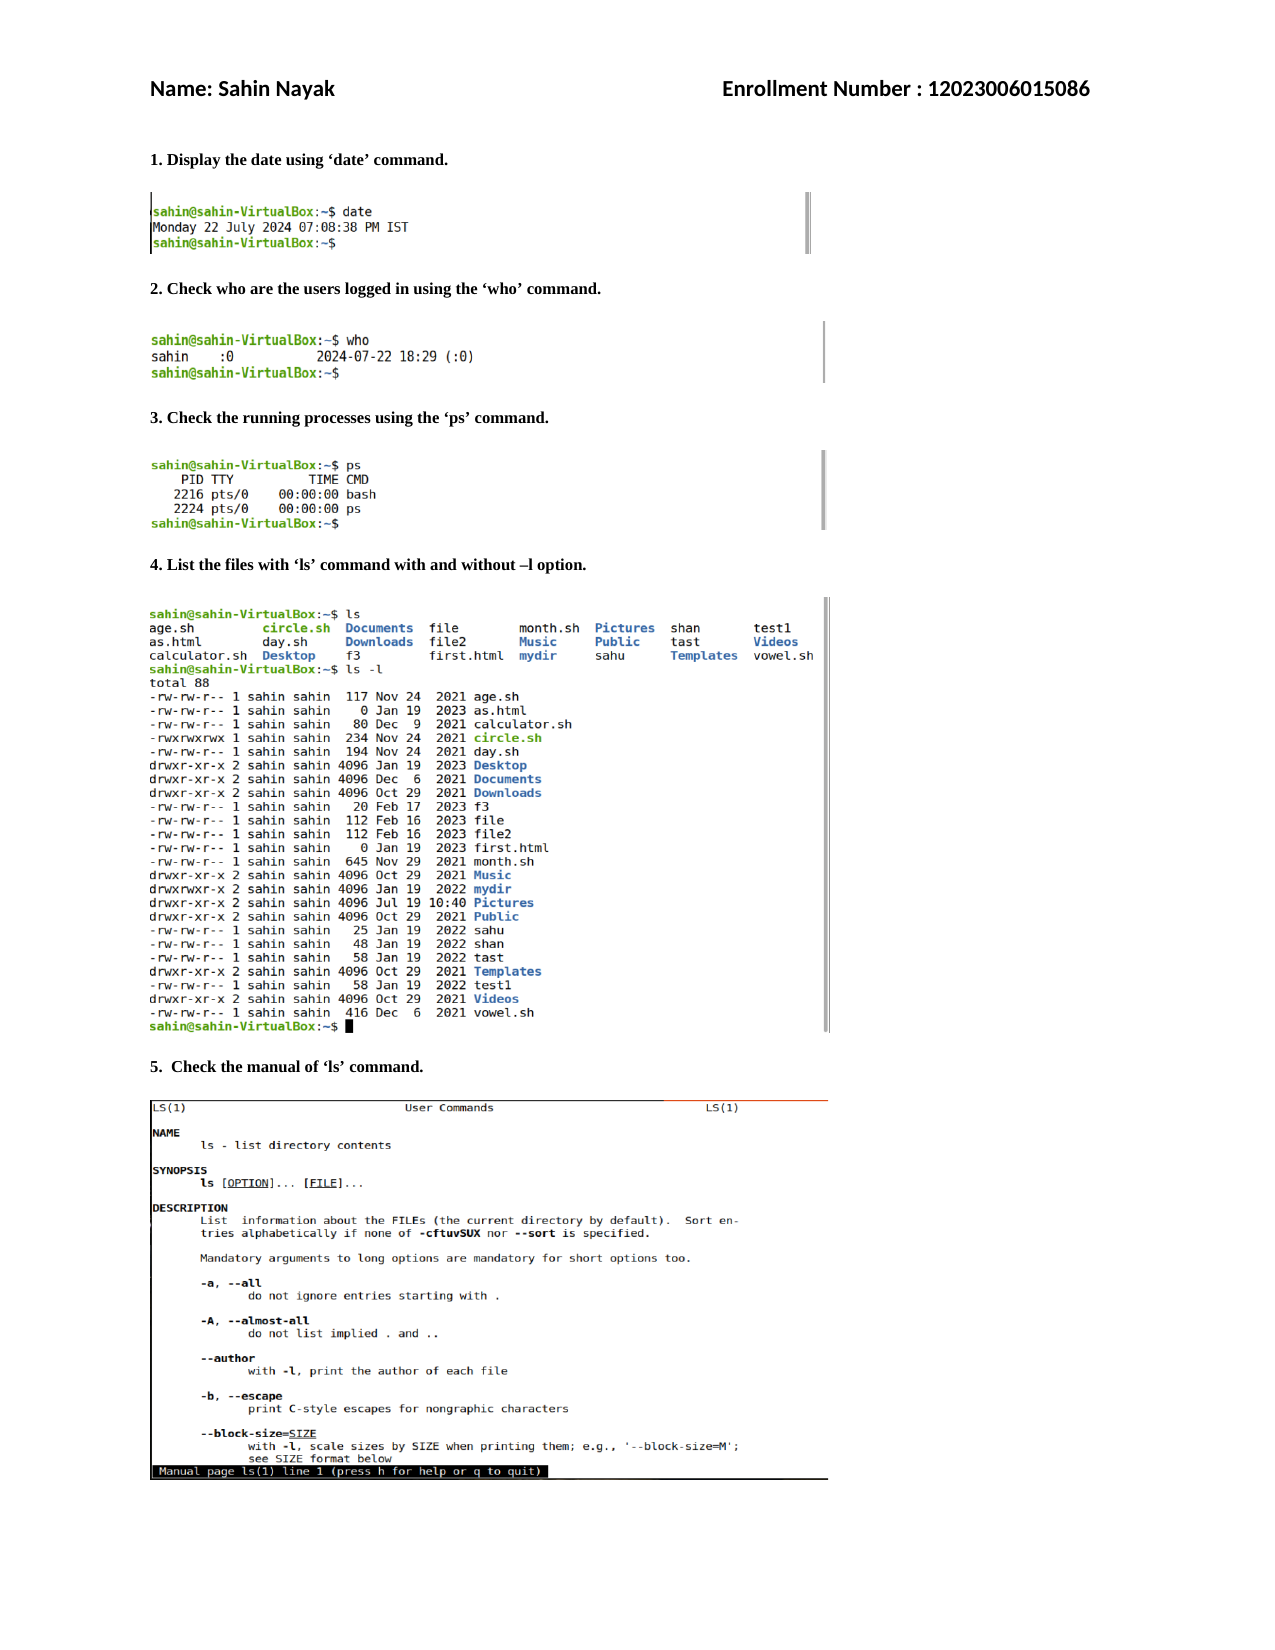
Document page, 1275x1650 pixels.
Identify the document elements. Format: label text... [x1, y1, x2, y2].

picture [150, 321, 826, 383]
text 5. Check the manual of ‘ls’ command. [150, 1057, 1125, 1076]
text 2. Check who are the users logged in using the ‘who’ command. [150, 279, 1125, 298]
picture [150, 192, 811, 254]
text 4. List the files with ‘ls’ command with and without –l option. [150, 555, 1125, 574]
text 3. Check the running processes using the ‘ps’ command. [150, 407, 1125, 427]
text 1. Display the date using ‘date’ command. [150, 150, 1125, 169]
picture [150, 1100, 829, 1480]
picture [150, 450, 827, 530]
picture [150, 597, 830, 1033]
